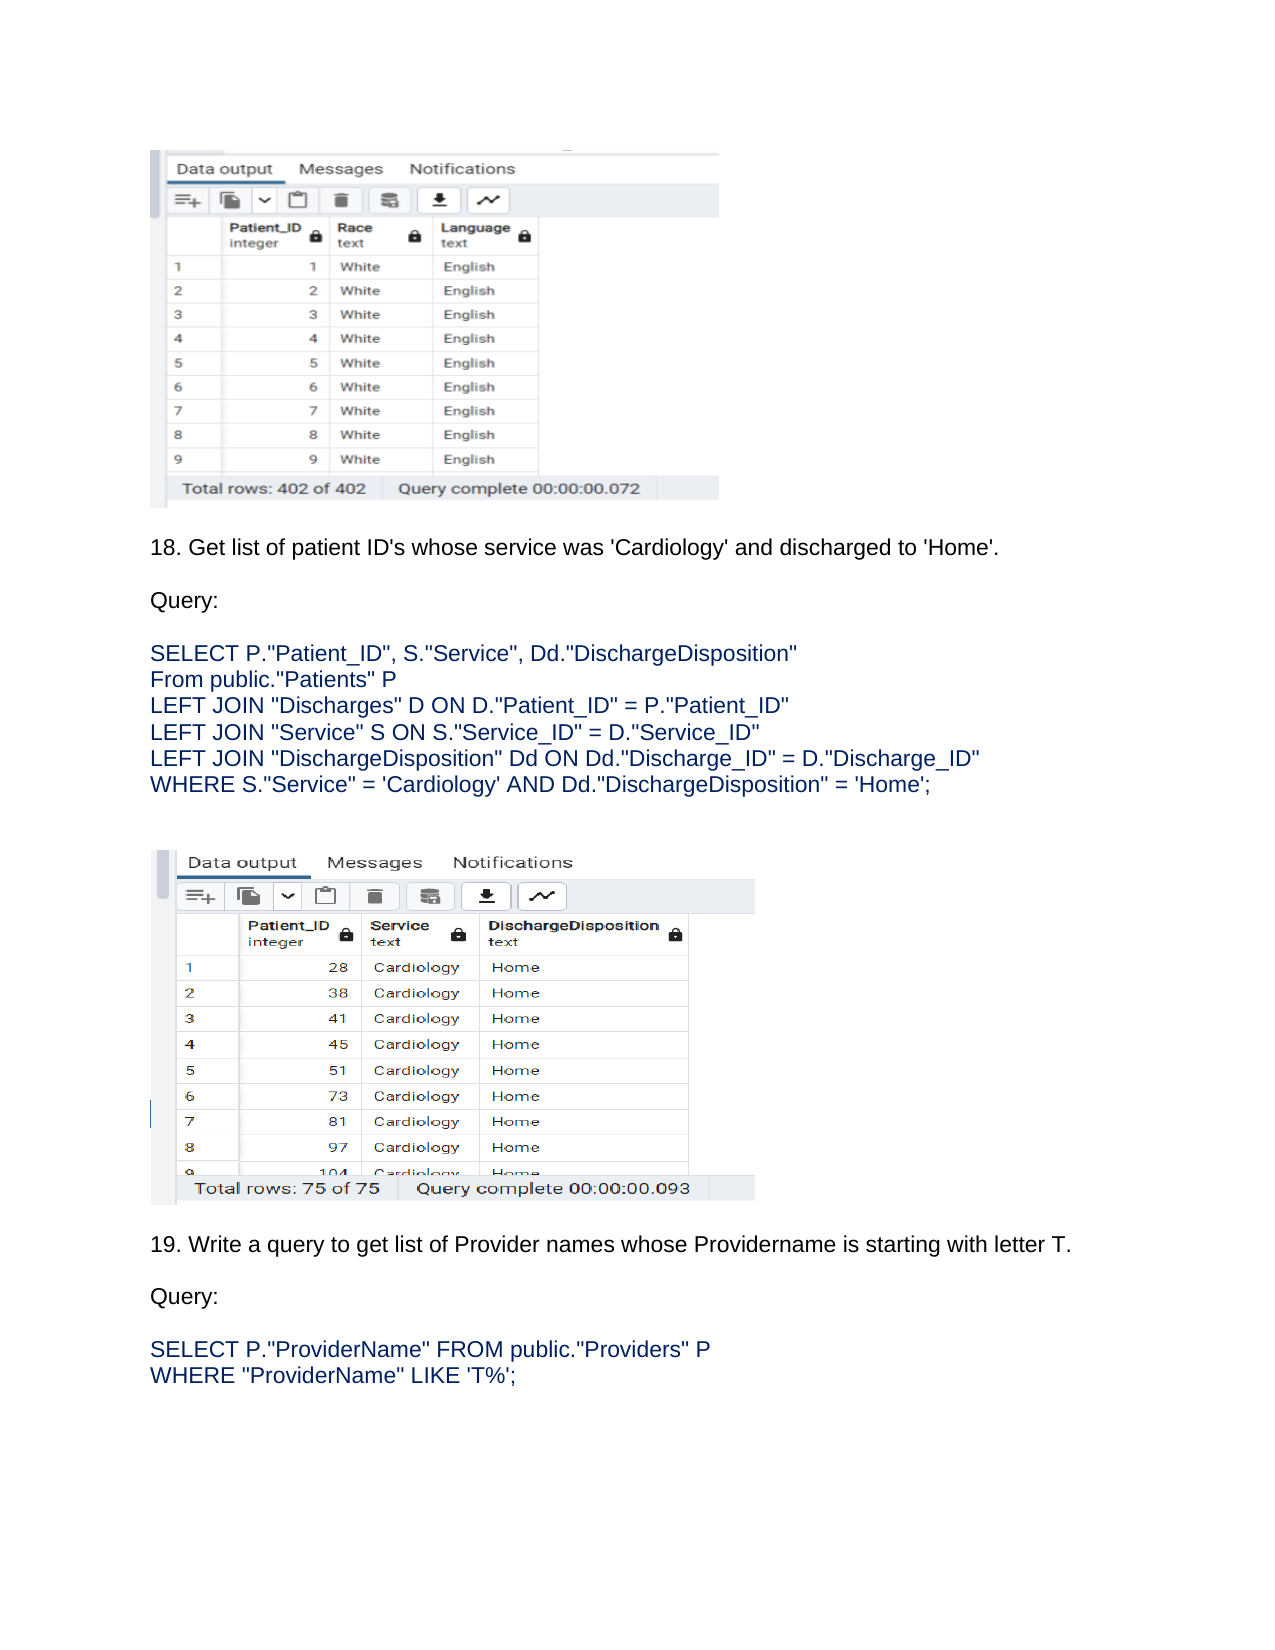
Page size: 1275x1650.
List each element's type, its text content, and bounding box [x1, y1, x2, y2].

text SELECT P."ProviderName" FROM public."Providers" P [150, 1336, 1125, 1362]
text 18. Get list of patient ID's whose service was 'Cardiology' and discharged to 'Home'. [150, 534, 1125, 561]
picture [150, 850, 755, 1205]
text WHERE S."Service" = 'Cardiology' AND Dd."DischargeDisposition" = 'Home'; [150, 771, 1125, 798]
text LEFT JOIN "Service" S ON S."Service_ID" = D."Service_ID" [150, 719, 1125, 745]
text LEFT JOIN "DischargeDisposition" Dd ON Dd."Discharge_ID" = D."Discharge_ID" [150, 745, 1125, 771]
text Query: [150, 1283, 1125, 1309]
text From public."Patients" P [150, 666, 1125, 692]
text Query: [150, 587, 1125, 613]
text 19. Write a query to get list of Provider names whose Providername is starting with letter T. [150, 1231, 1125, 1257]
text LEFT JOIN "Discharges" D ON D."Patient_ID" = P."Patient_ID" [150, 692, 1125, 719]
text WHERE "ProviderName" LIKE 'T%'; [150, 1362, 1125, 1389]
picture [150, 150, 719, 508]
text SELECT P."Patient_ID", S."Service", Dd."DischargeDisposition" [150, 639, 1125, 666]
